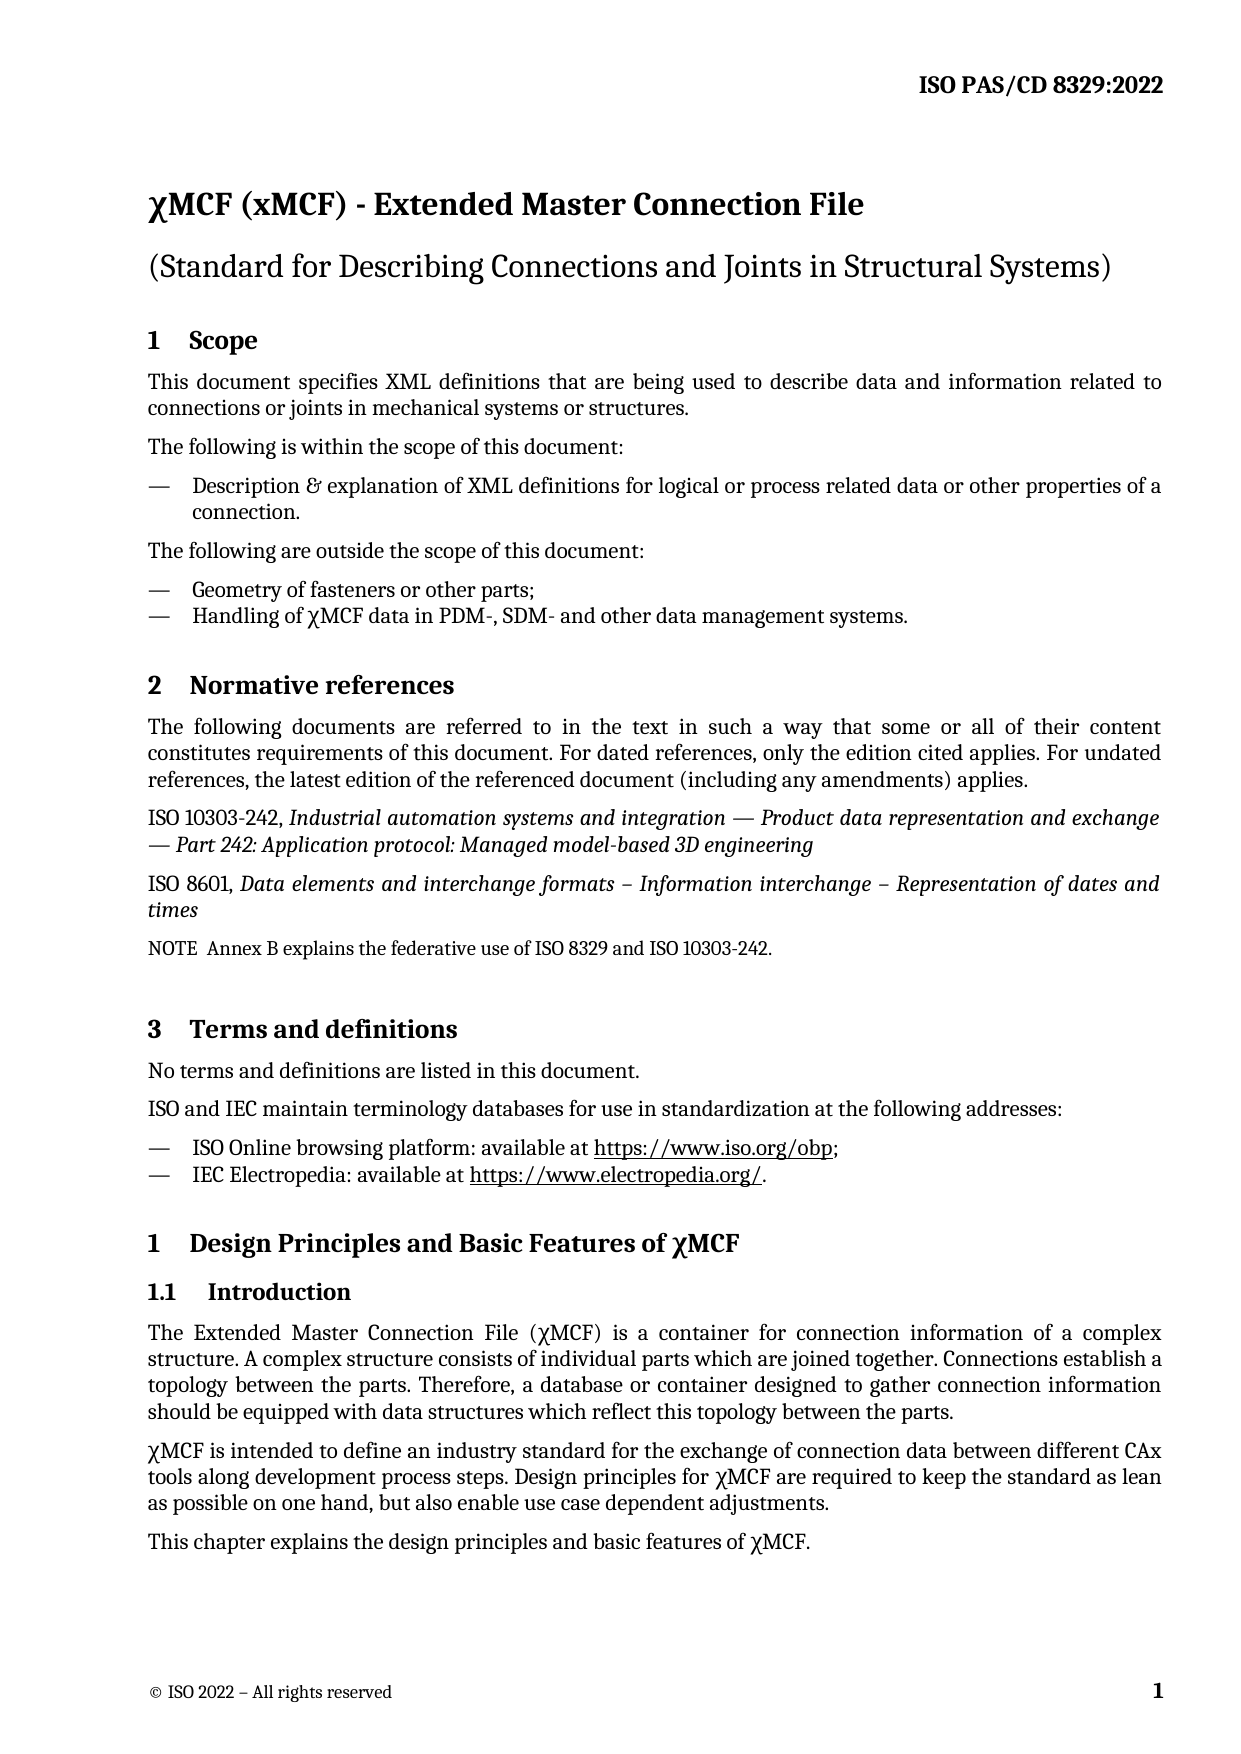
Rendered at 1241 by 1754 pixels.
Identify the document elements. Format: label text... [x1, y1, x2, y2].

text The following is within the scope of this document: [148, 434, 1163, 460]
text The following documents are referred to in the text in such a way that some or all of their content constitutes requirements of this document. For dated references, only the edition cited applies. For undated references, the latest edition of the referenced document (including any amendments) applies. [148, 714, 1163, 793]
subtitle Introduction [148, 1278, 1163, 1307]
list Description & explanation of XML definitions for logical or process related data or other properties of a connection. [148, 473, 1163, 525]
subtitle Terms and definitions [148, 1014, 1163, 1045]
text This document specifies XML definitions that are being used to describe data and information related to connections or joints in mechanical systems or structures. [148, 368, 1163, 421]
list Handling of χMCF data in PDM-, SDM- and other data management systems. [148, 603, 1163, 629]
text NOTE Annex B explains the federative use of ISO 8329 and ISO 10303-242. [148, 936, 1163, 961]
text The Extended Master Connection File (χMCF) is a container for connection information of a complex structure. A complex structure consists of individual parts which are joined together. Connections establish a topology between the parts. Therefore, a database or container designed to gather connection information should be equipped with data structures which reflect this topology between the parts. [148, 1319, 1163, 1425]
text ISO 8601, Data elements and interchange formats – Information interchange – Representation of dates and times [148, 870, 1163, 923]
text No terms and definitions are listed in this document. [148, 1057, 1163, 1084]
text The following are outside the scope of this document: [148, 538, 1163, 564]
title (Standard for Describing Connections and Joints in Structural Systems) [148, 248, 1163, 284]
subtitle Design Principles and Basic Features of χMCF [148, 1228, 1163, 1259]
text ISO 10303-242, Industrial automation systems and integration — Product data representation and exchange — Part 242: Application protocol: Managed model-based 3D engineering [148, 805, 1163, 858]
list Geometry of fasteners or other parts; [148, 577, 1163, 603]
list ISO Online browsing platform: available at https://www.iso.org/obp; [148, 1135, 1163, 1161]
title χMCF (xMCF) - Extended Master Connection File [148, 186, 1163, 223]
text ISO and IEC maintain terminology databases for use in standardization at the following addresses: [148, 1096, 1163, 1123]
list IEC Electropedia: available at https://www.electropedia.org/. [148, 1161, 1163, 1188]
text χMCF is intended to define an industry standard for the exchange of connection data between different CAx tools along development process steps. Design principles for χMCF are required to keep the standard as lean as possible on one hand, but also enable use case dependent adjustments. [148, 1437, 1163, 1517]
text This chapter explains the design principles and basic features of χMCF. [148, 1529, 1163, 1555]
subtitle Normative references [148, 670, 1163, 701]
subtitle Scope [148, 325, 1163, 356]
